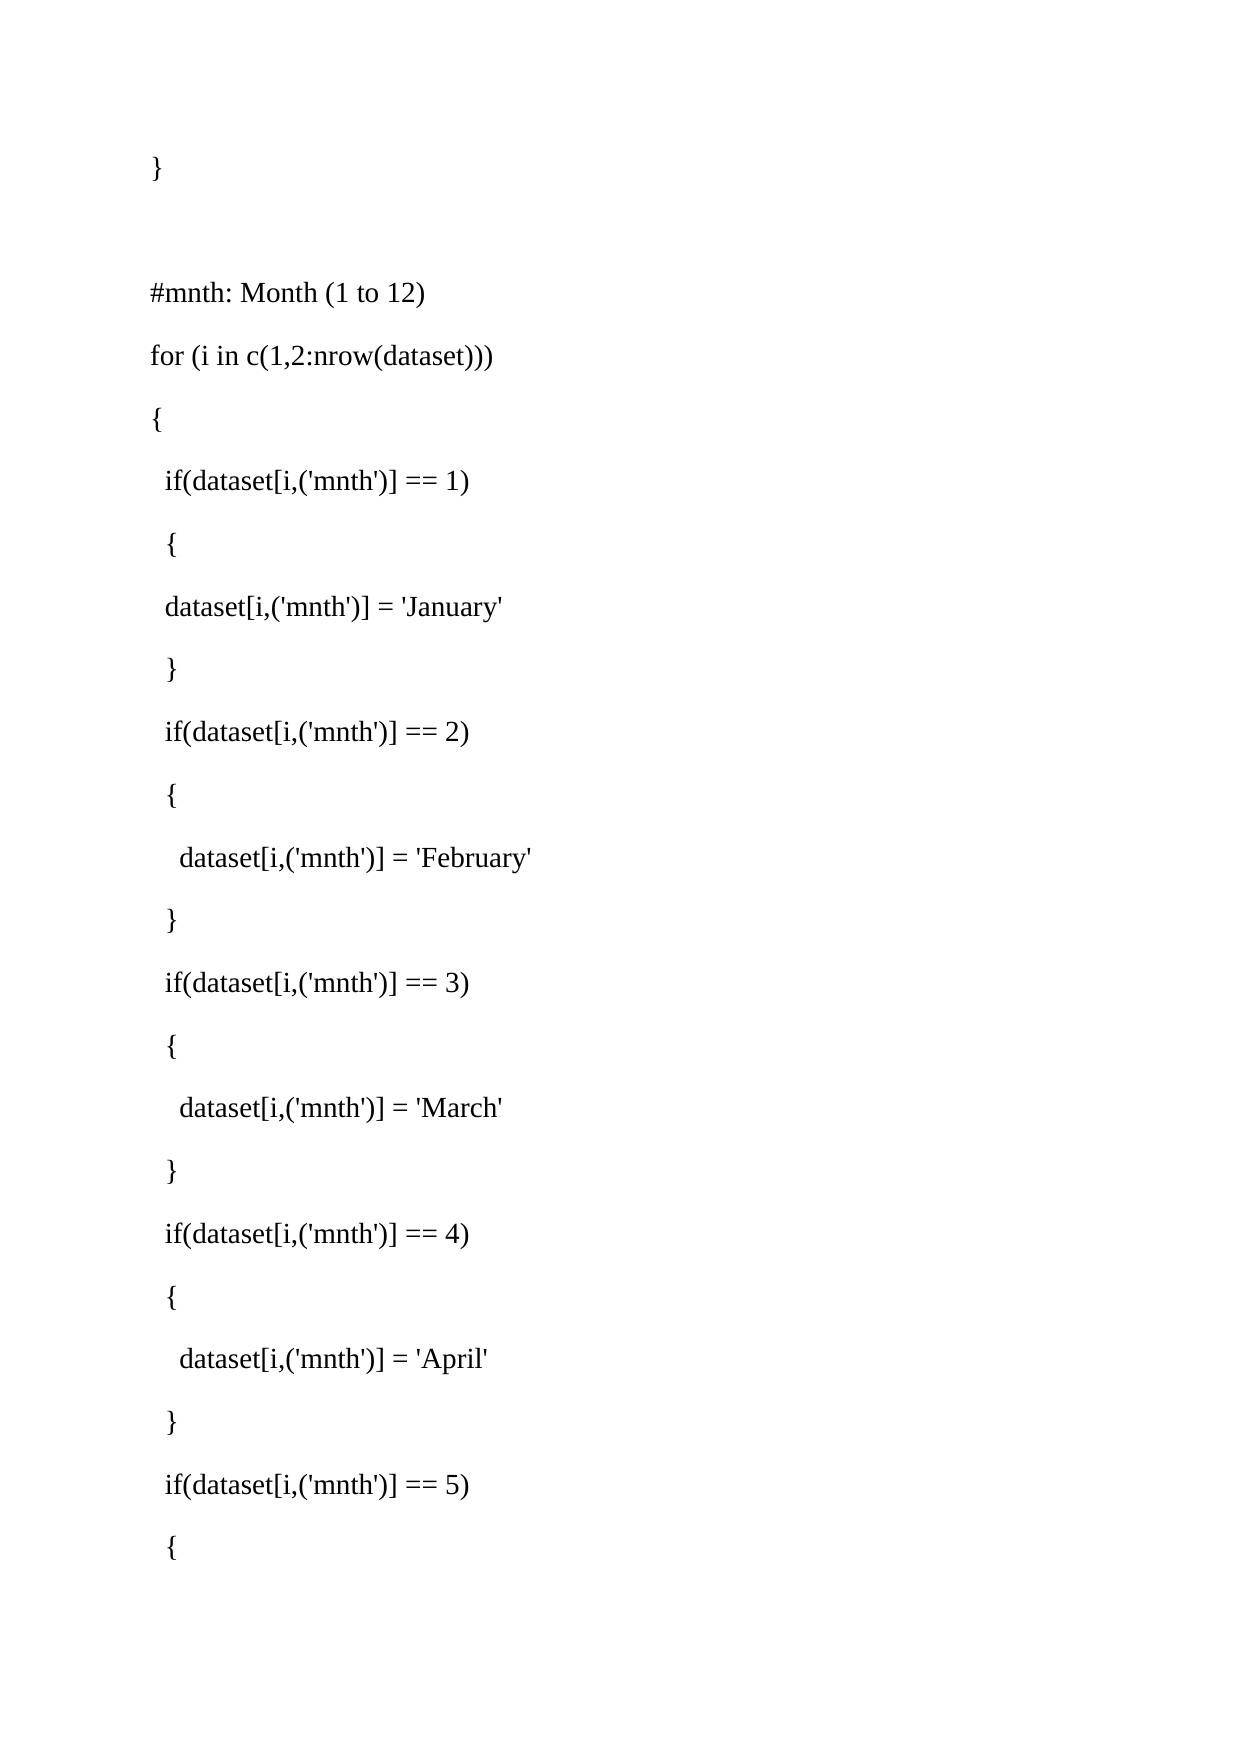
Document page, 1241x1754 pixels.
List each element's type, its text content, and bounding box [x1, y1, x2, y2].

subtitle if(dataset[i,('mnth')] == 3) [150, 965, 1090, 999]
subtitle { [150, 1028, 1090, 1061]
subtitle } [150, 652, 1090, 685]
subtitle if(dataset[i,('mnth')] == 2) [150, 714, 1090, 748]
subtitle } [150, 150, 1090, 183]
subtitle } [150, 902, 1090, 936]
subtitle dataset[i,('mnth')] = 'January' [150, 589, 1090, 622]
subtitle if(dataset[i,('mnth')] == 4) [150, 1216, 1090, 1249]
subtitle for (i in c(1,2:nrow(dataset))) [150, 338, 1090, 372]
subtitle } [150, 1153, 1090, 1187]
subtitle { [150, 1279, 1090, 1312]
subtitle if(dataset[i,('mnth')] == 1) [150, 463, 1090, 497]
subtitle dataset[i,('mnth')] = 'April' [150, 1341, 1090, 1375]
subtitle } [150, 1404, 1090, 1438]
subtitle if(dataset[i,('mnth')] == 5) [150, 1467, 1090, 1500]
subtitle { [150, 1529, 1090, 1563]
subtitle dataset[i,('mnth')] = 'February' [150, 840, 1090, 873]
subtitle { [150, 526, 1090, 560]
subtitle dataset[i,('mnth')] = 'March' [150, 1091, 1090, 1124]
subtitle #mnth: Month (1 to 12) [150, 275, 1090, 309]
subtitle { [150, 777, 1090, 811]
subtitle { [150, 401, 1090, 434]
